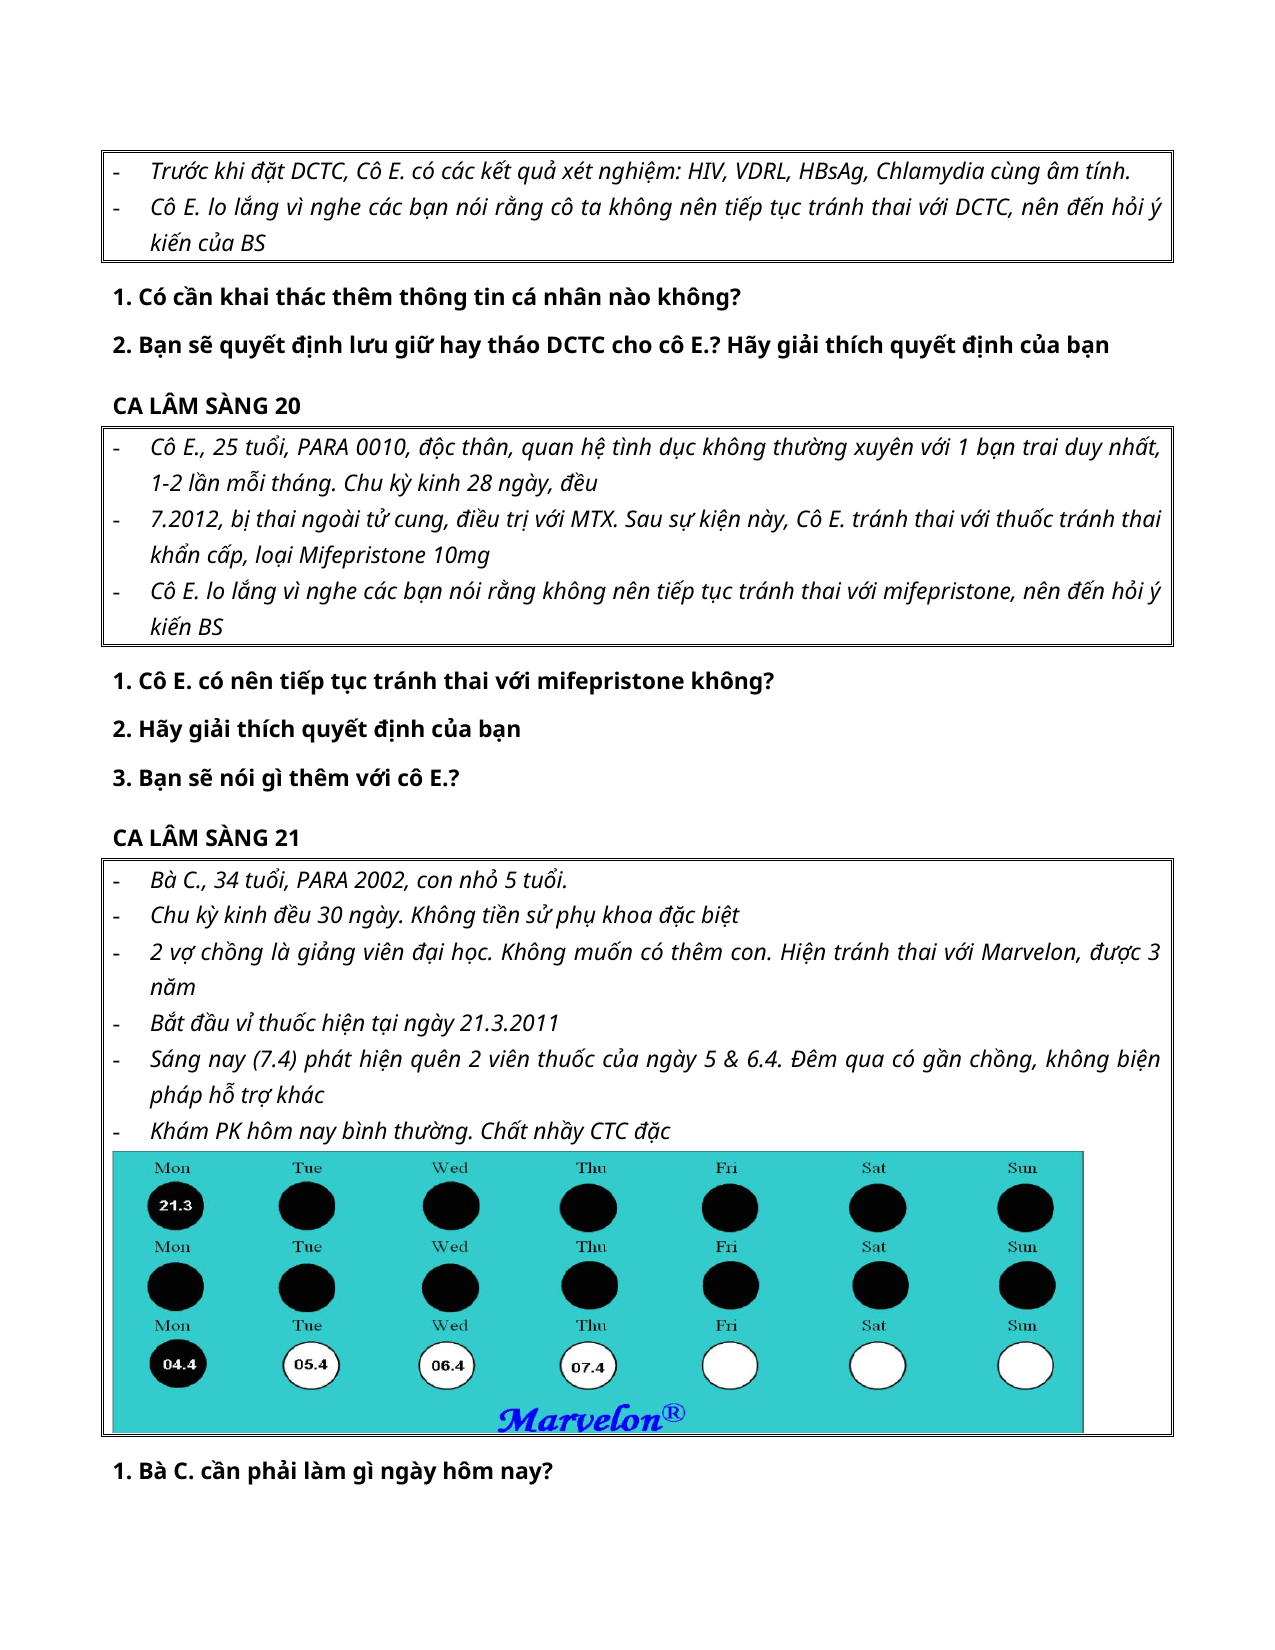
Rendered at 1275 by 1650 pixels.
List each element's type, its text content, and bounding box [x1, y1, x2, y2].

text Bắt đầu vỉ thuốc hiện tại ngày 21.3.2011 [104, 1002, 1171, 1038]
subtitle 2. Hãy giải thích quyết định của bạn [112, 713, 1162, 744]
subtitle 1. Cô E. có nên tiếp tục tránh thai với mifepristone không? [112, 664, 1162, 696]
subtitle 2. Bạn sẽ quyết định lưu giữ hay tháo DCTC cho cô E.? Hãy giải thích quyết định của bạn [112, 329, 1162, 360]
subtitle 3. Bạn sẽ nói gì thêm với cô E.? [112, 761, 1162, 793]
subtitle 1. Bà C. cần phải làm gì ngày hôm nay? [112, 1455, 1162, 1486]
text 2 vợ chồng là giảng viên đại học. Không muốn có thêm con. Hiện tránh thai với Marvelon, được 3 năm [104, 930, 1171, 1002]
text Trước khi đặt DCTC, Cô E. có các kết quả xét nghiệm: HIV, VDRL, HBsAg, Chlamydia cùng âm tính. [104, 153, 1171, 186]
picture [112, 1151, 1084, 1433]
subtitle 1. Có cần khai thác thêm thông tin cá nhân nào không? [112, 281, 1162, 312]
text Cô E., 25 tuổi, PARA 0010, độc thân, quan hệ tình dục không thường xuyên với 1 bạn trai duy nhất, 1-2 lần mỗi tháng. Chu kỳ kinh 28 ngày, đều [104, 429, 1171, 498]
text Khám PK hôm nay bình thường. Chất nhầy CTC đặc [104, 1110, 1171, 1146]
text Chu kỳ kinh đều 30 ngày. Không tiền sử phụ khoa đặc biệt [104, 894, 1171, 930]
text Cô E. lo lắng vì nghe các bạn nói rằng không nên tiếp tục tránh thai với mifepristone, nên đến hỏi ý kiến BS [104, 570, 1171, 644]
text Sáng nay (7.4) phát hiện quên 2 viên thuốc của ngày 5 & 6.4. Đêm qua có gần chồng, không biện pháp hỗ trợ khác [104, 1038, 1171, 1110]
text Bà C., 34 tuổi, PARA 2002, con nhỏ 5 tuổi. [104, 861, 1171, 894]
text 7.2012, bị thai ngoài tử cung, điều trị với MTX. Sau sự kiện này, Cô E. tránh thai với thuốc tránh thai khẩn cấp, loại Mifepristone 10mg [104, 498, 1171, 570]
subtitle ca lâm sàng 20 [112, 390, 1162, 421]
subtitle ca lâm sàng 21 [112, 822, 1162, 854]
text Cô E. lo lắng vì nghe các bạn nói rằng cô ta không nên tiếp tục tránh thai với DCTC, nên đến hỏi ý kiến của BS [104, 186, 1171, 260]
